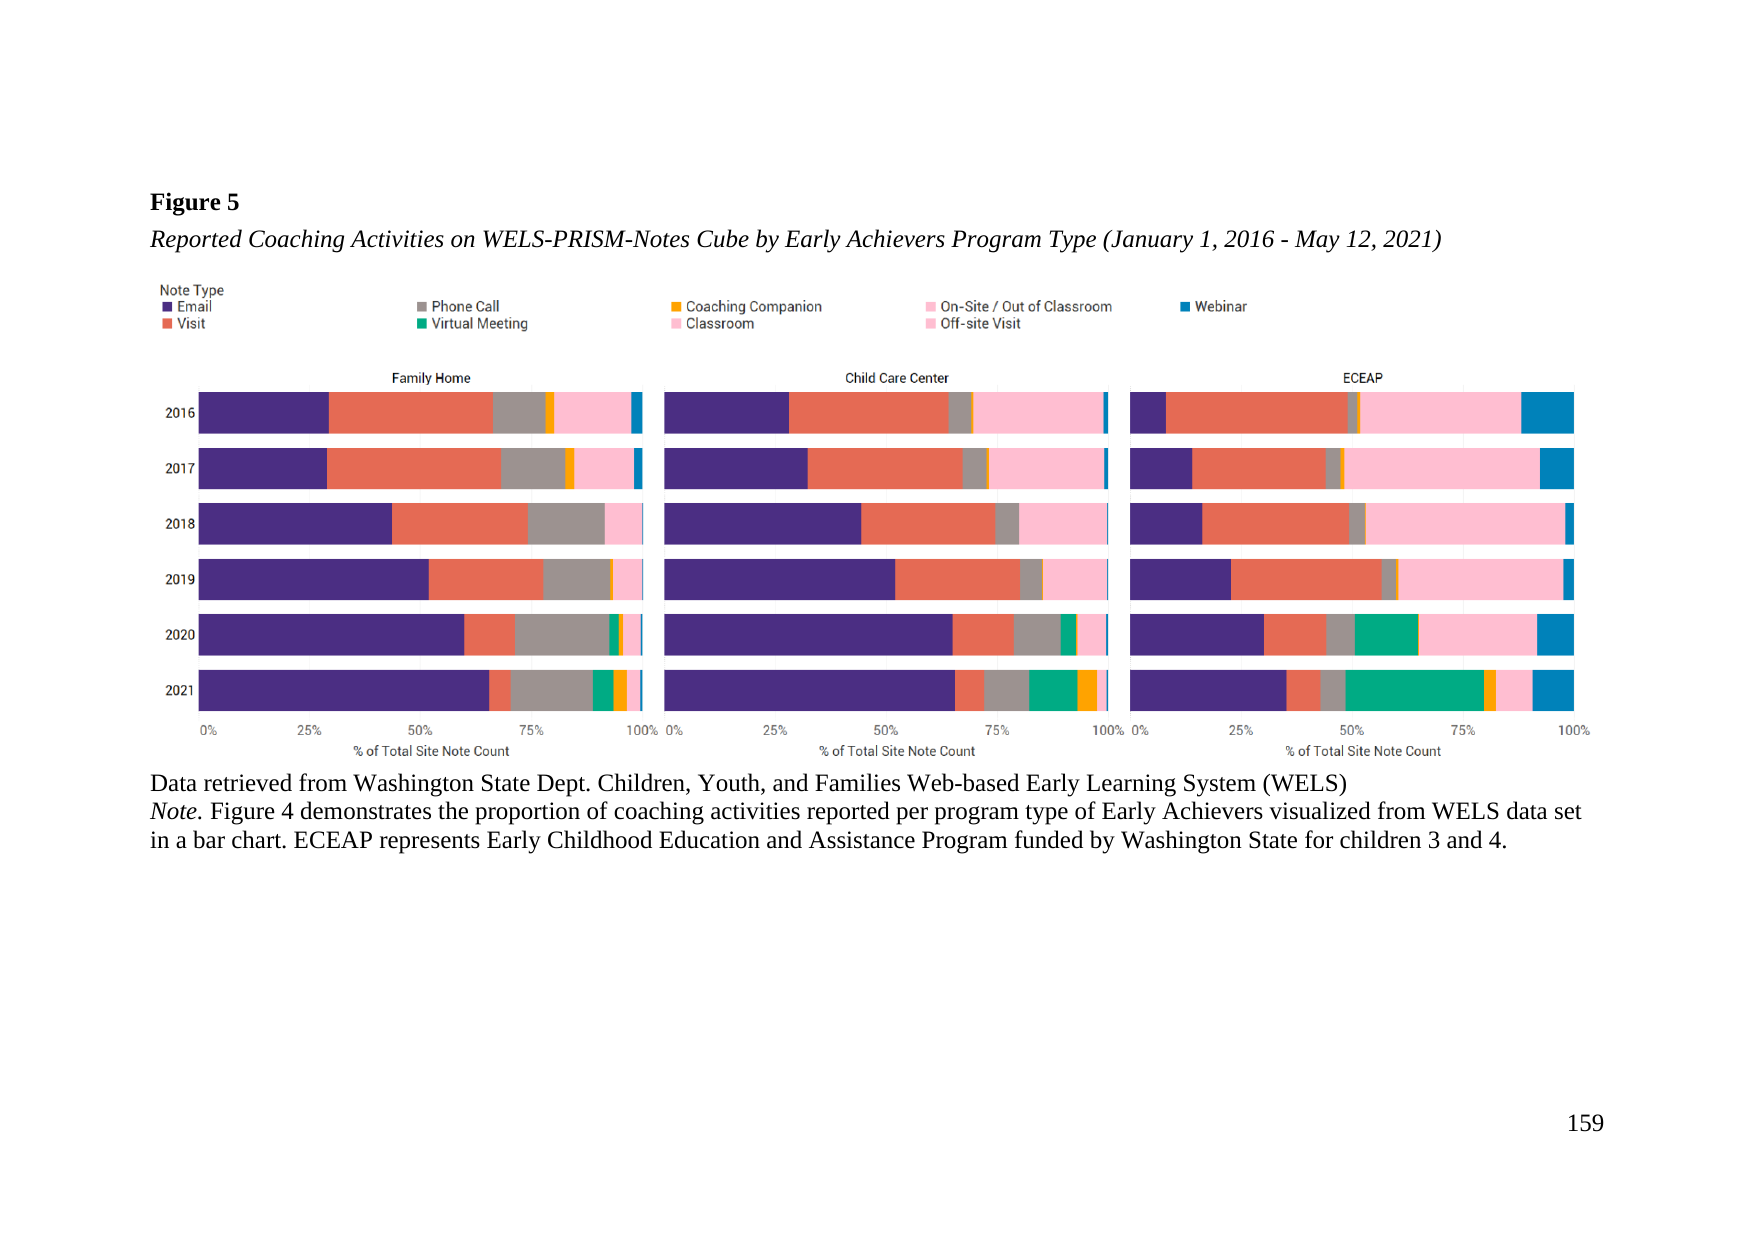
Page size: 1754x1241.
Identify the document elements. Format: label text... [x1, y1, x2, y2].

subtitle Figure 5 [150, 187, 1604, 216]
picture [150, 363, 1605, 768]
text Reported Coaching Activities on WELS-PRISM-Notes Cube by Early Achievers Program Type (January 1, 2016 - May 12, 2021) [150, 224, 1604, 253]
picture [150, 277, 1691, 345]
text Data retrieved from Washington State Dept. Children, Youth, and Families Web-based Early Learning System (WELS) [150, 768, 1604, 796]
text Note. Figure 4 demonstrates the proportion of coaching activities reported per program type of Early Achievers visualized from WELS data set in a bar chart. ECEAP represents Early Childhood Education and Assistance Program funded by Washington State for children 3 and 4. [150, 796, 1604, 854]
